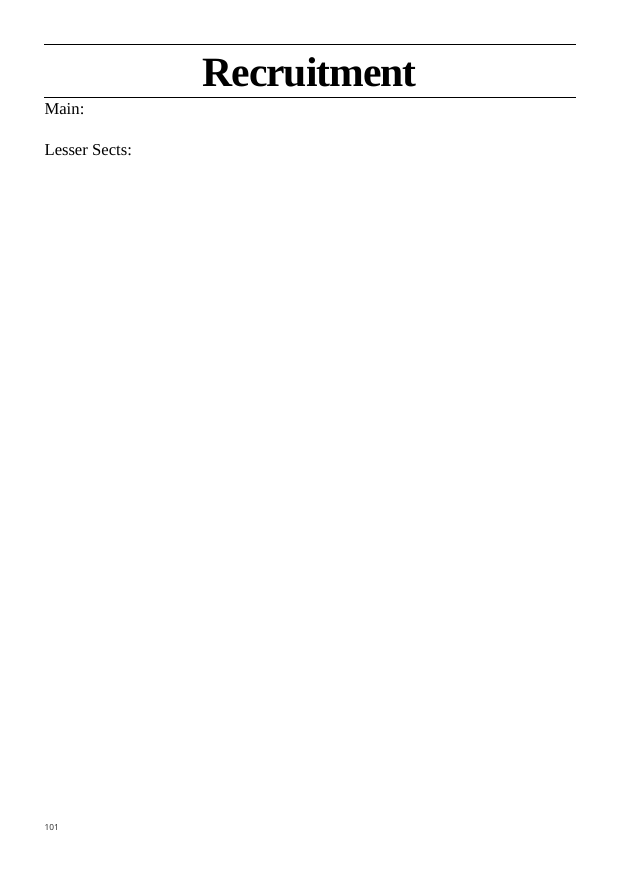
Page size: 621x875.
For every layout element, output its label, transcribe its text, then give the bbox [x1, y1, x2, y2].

subtitle Recruitment [44, 45, 576, 97]
text Lesser Sects: [44, 140, 576, 159]
text Main: [44, 98, 576, 118]
